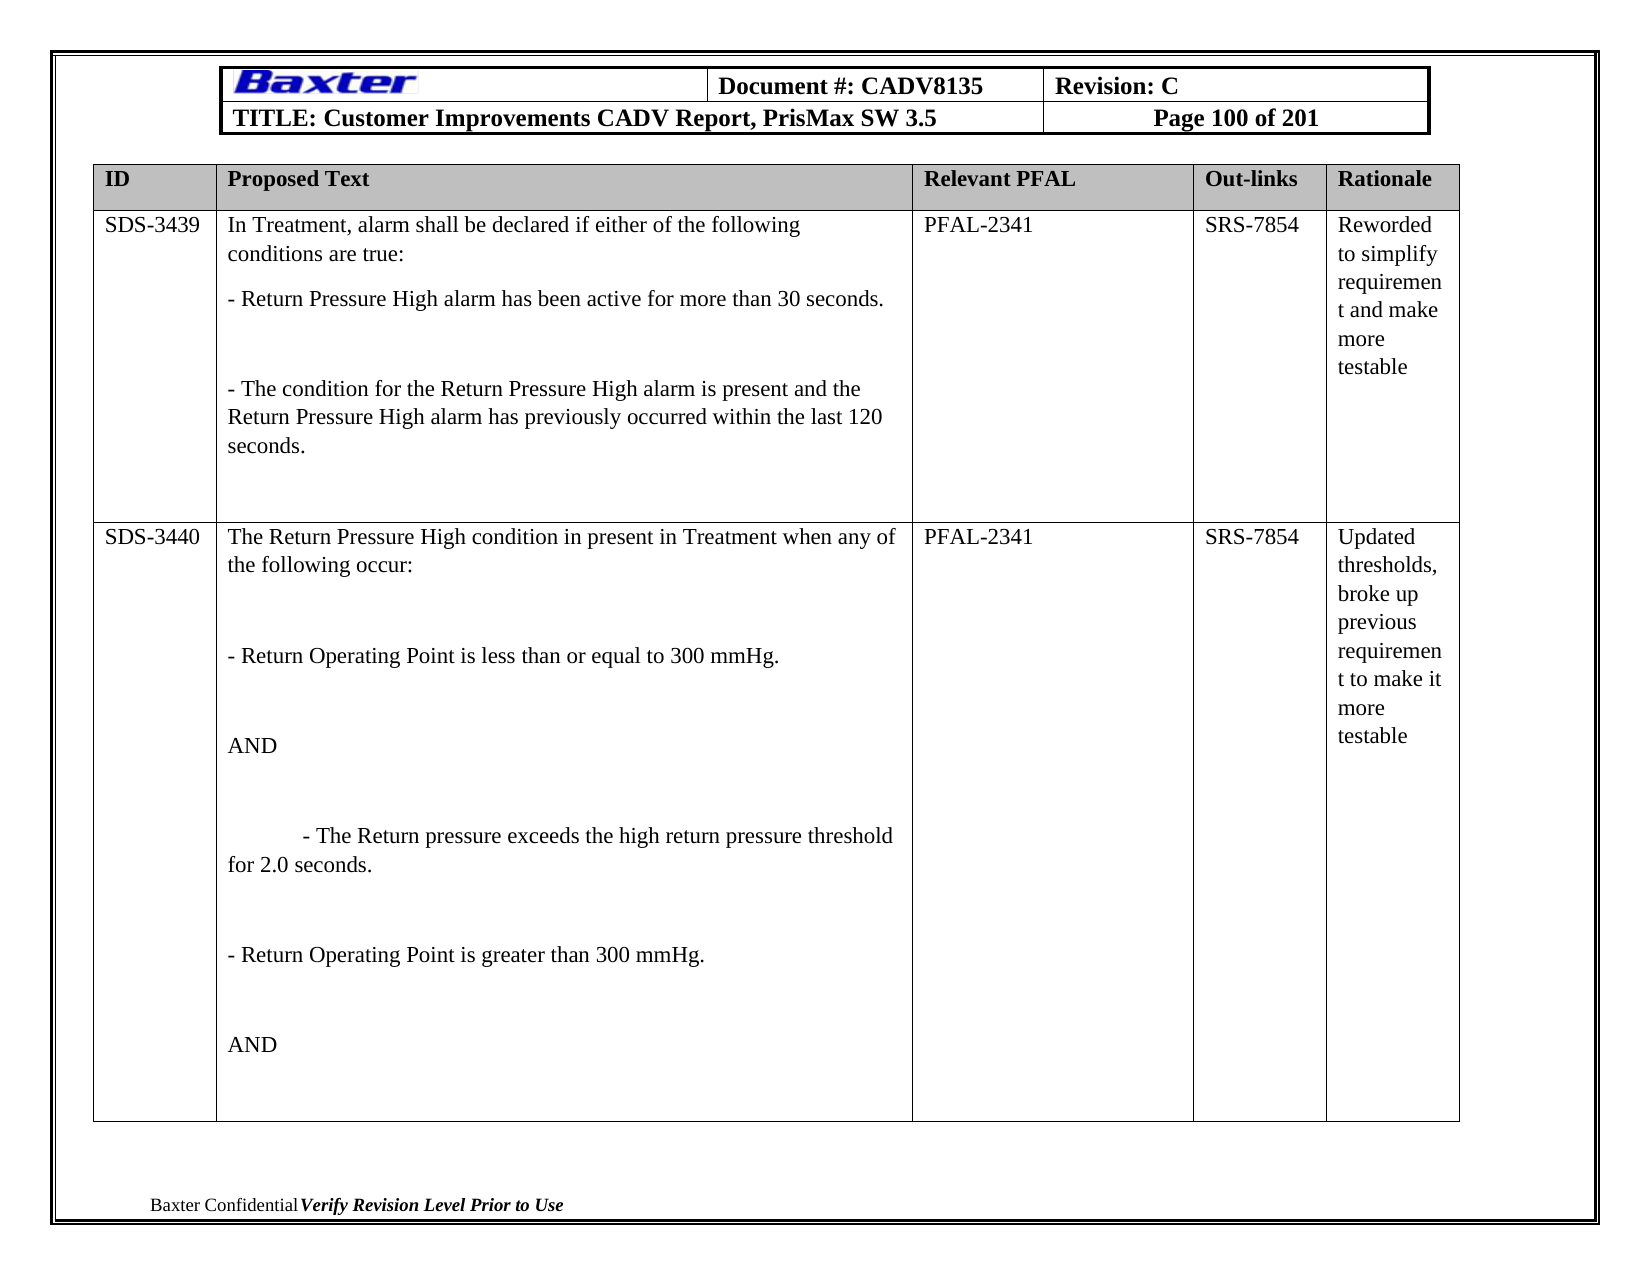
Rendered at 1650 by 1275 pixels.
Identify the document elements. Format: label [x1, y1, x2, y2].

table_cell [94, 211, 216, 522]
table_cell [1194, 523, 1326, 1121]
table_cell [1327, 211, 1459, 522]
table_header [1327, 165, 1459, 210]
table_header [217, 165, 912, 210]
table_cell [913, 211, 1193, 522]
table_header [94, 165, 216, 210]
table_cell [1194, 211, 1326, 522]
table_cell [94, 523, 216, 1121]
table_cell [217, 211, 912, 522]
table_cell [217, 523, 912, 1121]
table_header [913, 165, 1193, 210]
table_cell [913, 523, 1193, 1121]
picture [232, 70, 420, 96]
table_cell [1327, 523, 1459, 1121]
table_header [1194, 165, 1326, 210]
